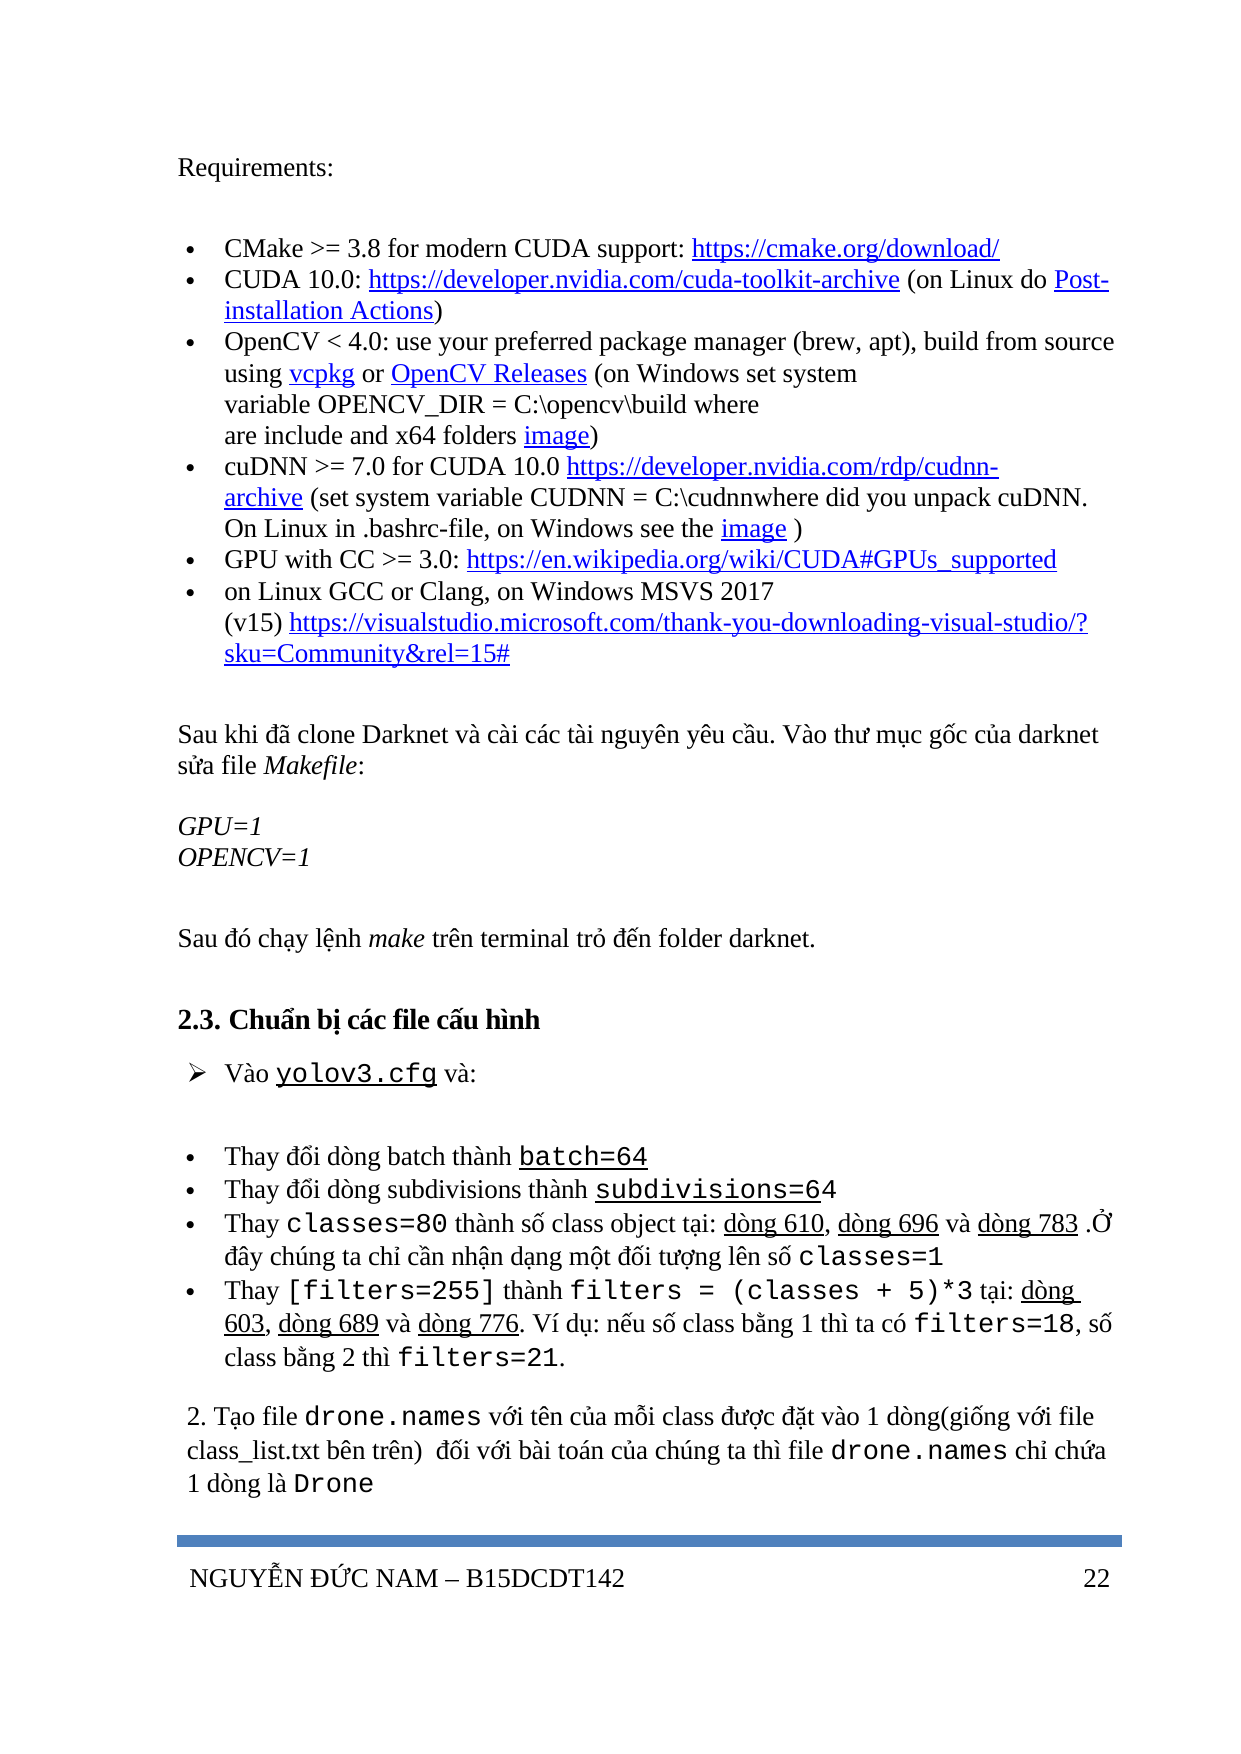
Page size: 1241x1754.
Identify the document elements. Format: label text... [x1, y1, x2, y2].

list Vào yolov3.cfg và: [187, 1057, 1122, 1090]
list Thay đổi dòng subdivisions thành subdivisions=64 [187, 1174, 1122, 1207]
list Thay [filters=255] thành filters = (classes + 5)*3 tại: dòng 603, dòng 689 và dòng 776. Ví dụ: nếu số class bằng 1 thì ta có filters=18, số class bằng 2 thì filters=21. [187, 1274, 1122, 1374]
text Sau đó chạy lệnh make trên terminal trỏ đến folder darknet. [177, 922, 1122, 953]
list Thay đổi dòng batch thành batch=64 [187, 1140, 1122, 1174]
list OpenCV < 4.0: use your preferred package manager (brew, apt), build from source using vcpkg or OpenCV Releases (on Windows set system variable OPENCV_DIR = C:\opencv\build where are include and x64 folders image) [187, 326, 1122, 450]
text Sau khi đã clone Darknet và cài các tài nguyên yêu cầu. Vào thư mục gốc của darknet sửa file Makefile: [177, 718, 1122, 780]
subtitle 2.3. Chuẩn bị các file cấu hình [177, 1002, 1122, 1035]
list Thay classes=80 thành số class object tại: dòng 610, dòng 696 và dòng 783 .Ở đây chúng ta chỉ cần nhận dạng một đối tượng lên số classes=1 [187, 1207, 1122, 1274]
list on Linux GCC or Clang, on Windows MSVS 2017 (v15) https://visualstudio.microsoft.com/thank-you-downloading-visual-studio/?sku=Community&rel=15# [187, 575, 1122, 668]
text 2. Tạo file drone.names với tên của mỗi class được đặt vào 1 dòng(giống với file class_list.txt bên trên) đối với bài toán của chúng ta thì file drone.names chỉ chứa 1 dòng là Drone [187, 1401, 1122, 1501]
list GPU with CC >= 3.0: https://en.wikipedia.org/wiki/CUDA#GPUs_supported [187, 543, 1122, 575]
list CMake >= 3.8 for modern CUDA support: https://cmake.org/download/ [187, 232, 1122, 263]
text Requirements: [177, 151, 1122, 182]
list cuDNN >= 7.0 for CUDA 10.0 https://developer.nvidia.com/rdp/cudnn-archive (set system variable CUDNN = C:\cudnnwhere did you unpack cuDNN. On Linux in .bashrc-file, on Windows see the image ) [187, 450, 1122, 543]
list CUDA 10.0: https://developer.nvidia.com/cuda-toolkit-archive (on Linux do Post-installation Actions) [187, 263, 1122, 326]
text GPU=1 OPENCV=1 [177, 809, 1122, 872]
